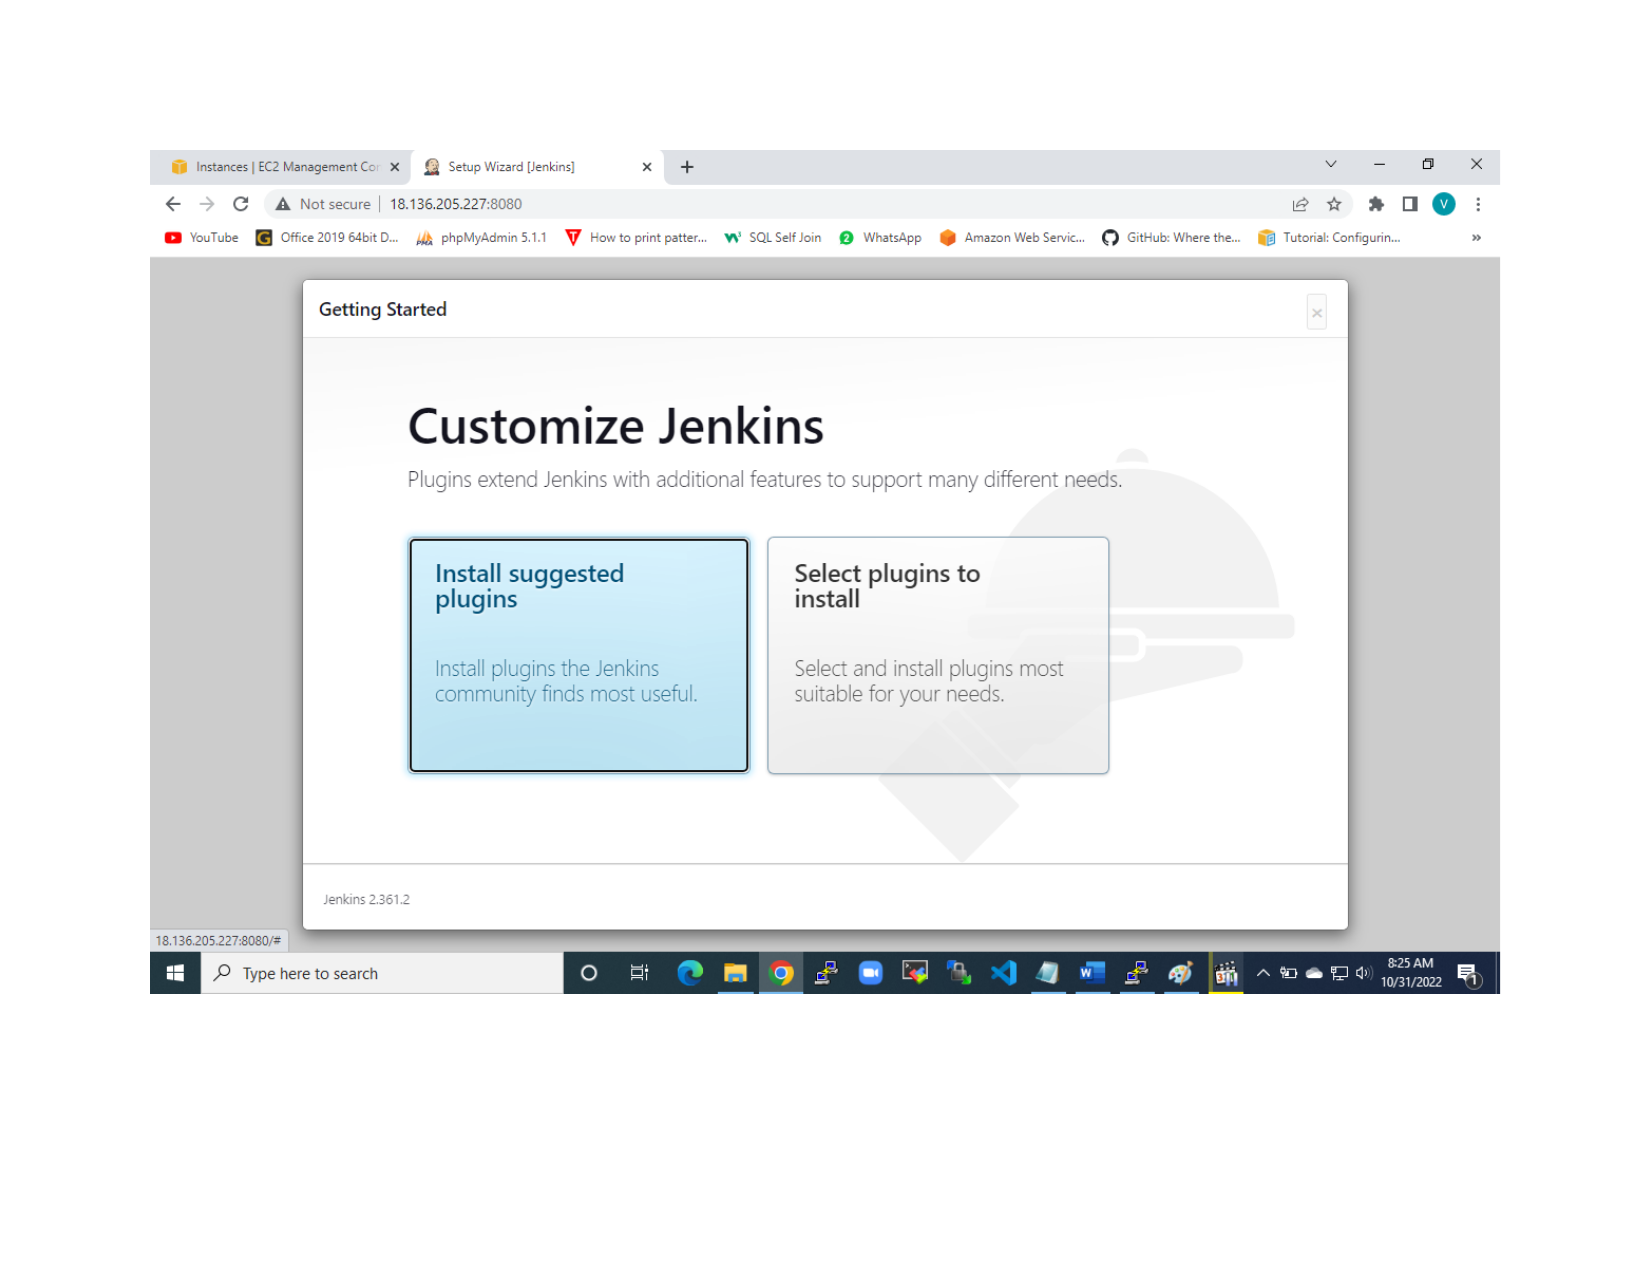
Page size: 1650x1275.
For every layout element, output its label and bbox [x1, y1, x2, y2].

picture [150, 150, 1500, 994]
